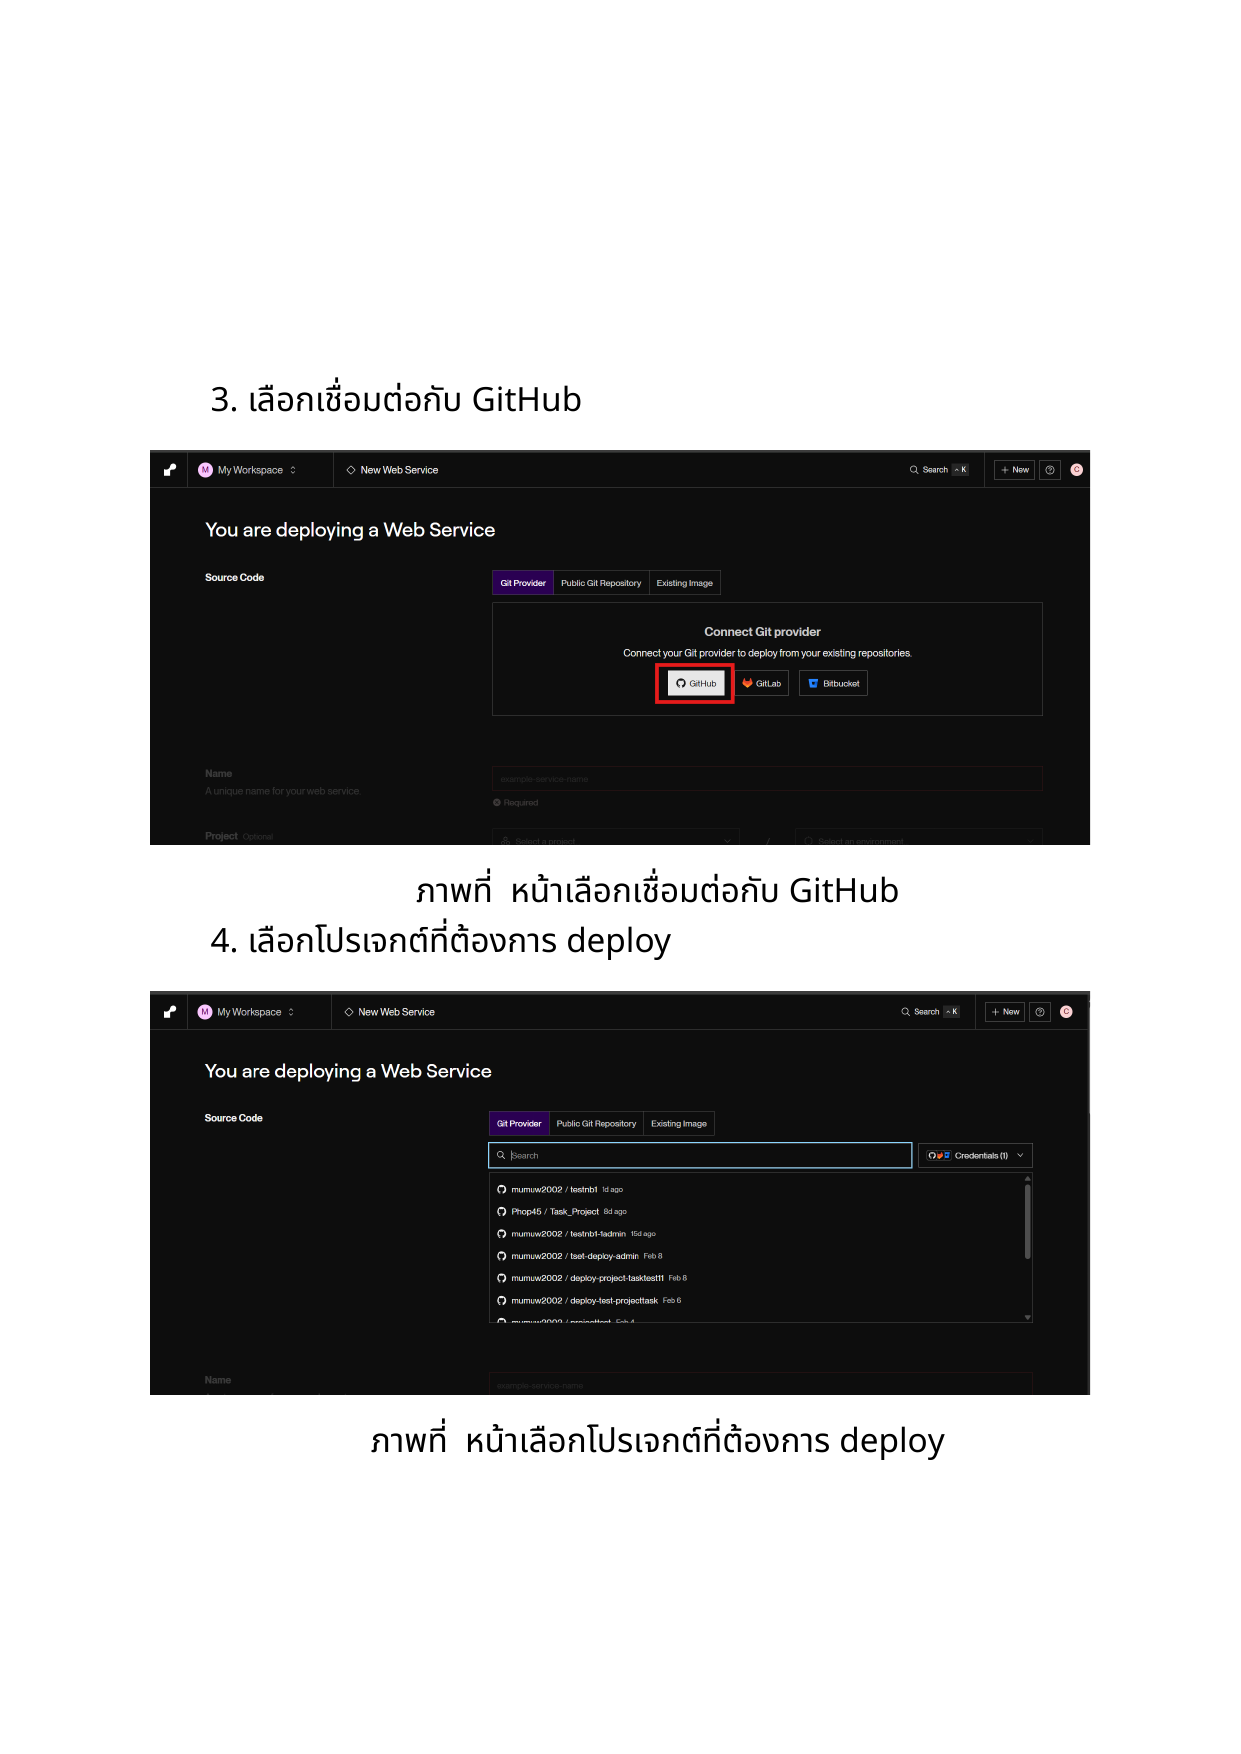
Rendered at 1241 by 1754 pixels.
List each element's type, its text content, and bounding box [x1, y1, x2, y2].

picture [150, 991, 1091, 1395]
picture [150, 450, 1091, 845]
text 3. เลือกเชื่อมต่อกับ GitHub [150, 376, 1090, 427]
text ภาพที่ หน้าเลือกเชื่อมต่อกับ GitHub [150, 866, 1090, 917]
text ภาพที่ หน้าเลือกโปรเจกต์ที่ต้องการ deploy [150, 1416, 1090, 1467]
text 4. เลือกโปรเจกต์ที่ต้องการ deploy [150, 917, 1090, 968]
